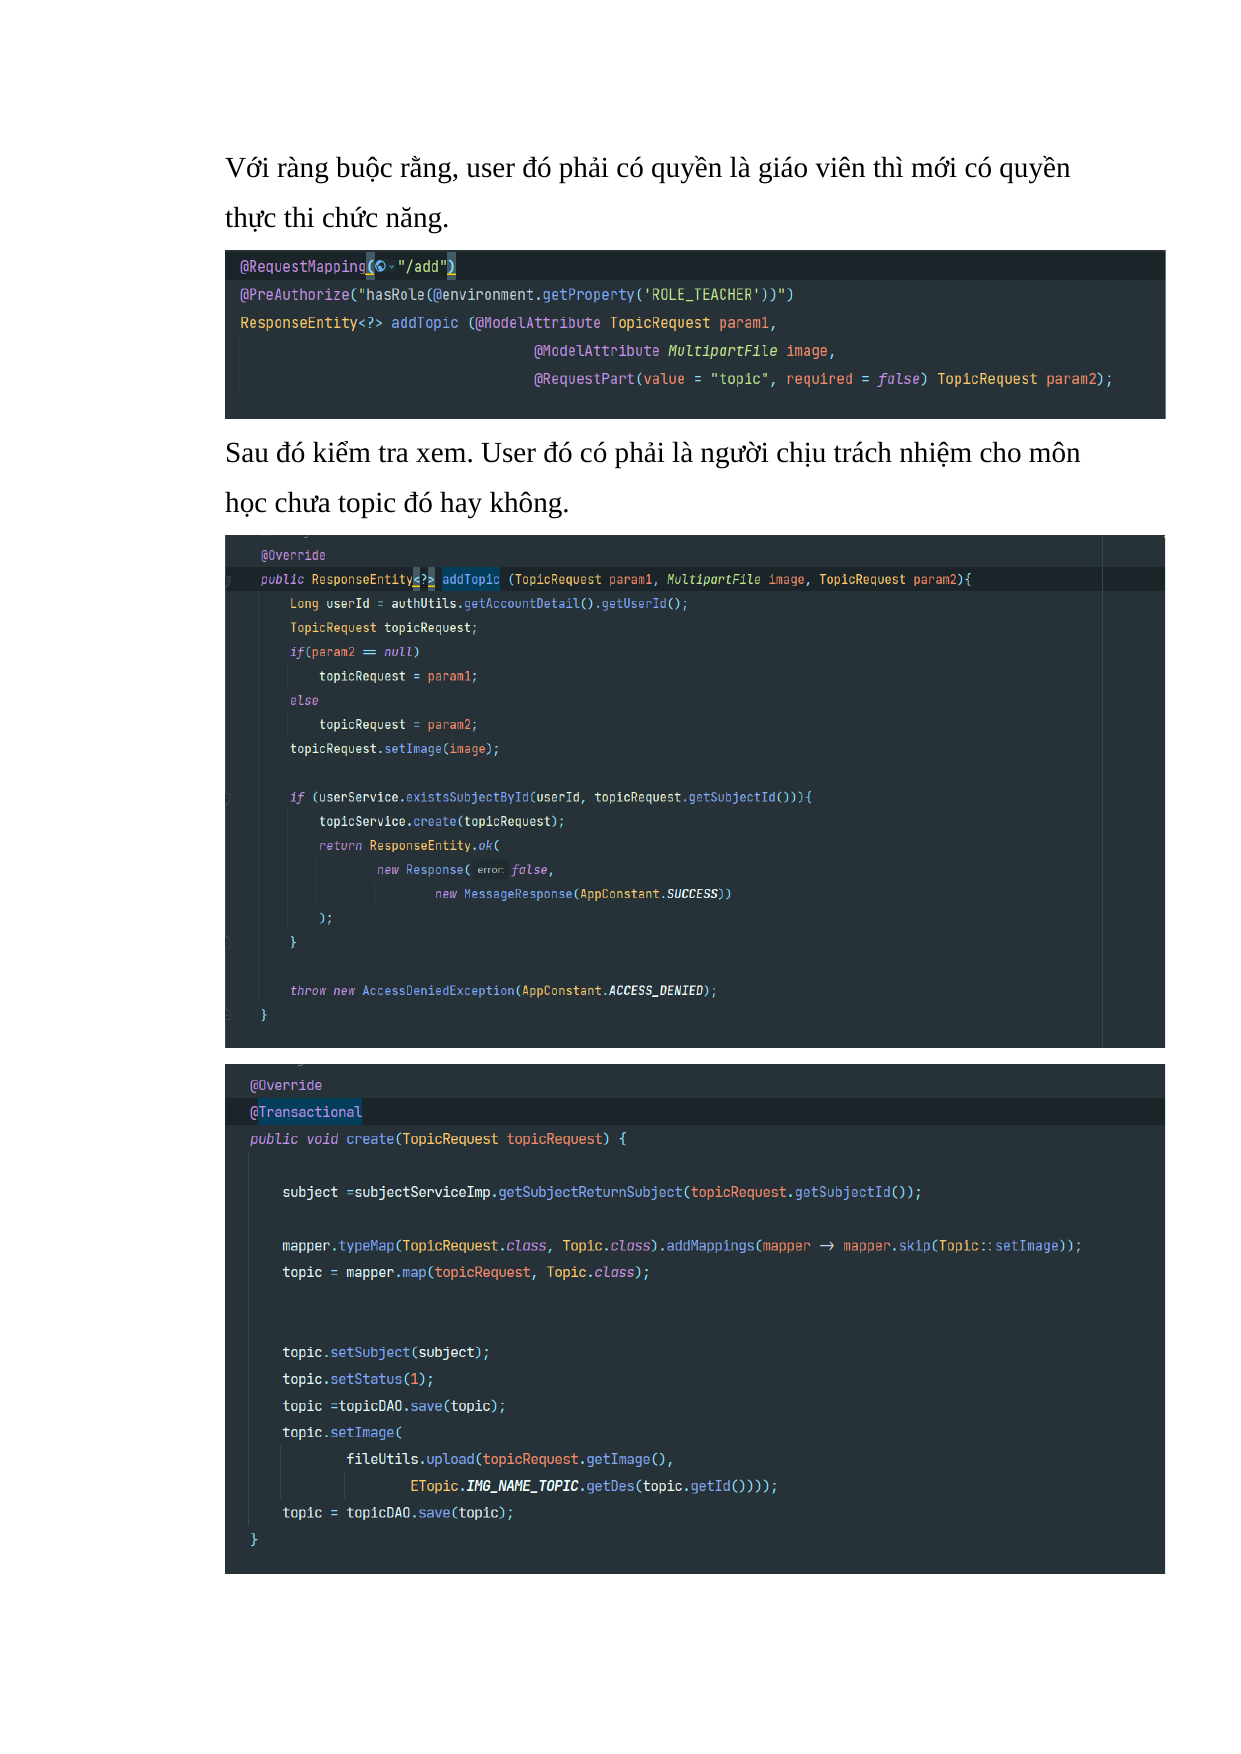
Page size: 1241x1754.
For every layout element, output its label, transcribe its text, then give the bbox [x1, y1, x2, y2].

picture [225, 535, 1166, 1048]
text Sau đó kiểm tra xem. User đó có phải là người chịu trách nhiệm cho môn học chưa topic đó hay không. [225, 435, 1087, 519]
text Với ràng buộc rằng, user đó phải có quyền là giáo viên thì mới có quyền thực thi chức năng. [225, 150, 1087, 234]
picture [225, 1064, 1166, 1574]
picture [225, 250, 1166, 419]
